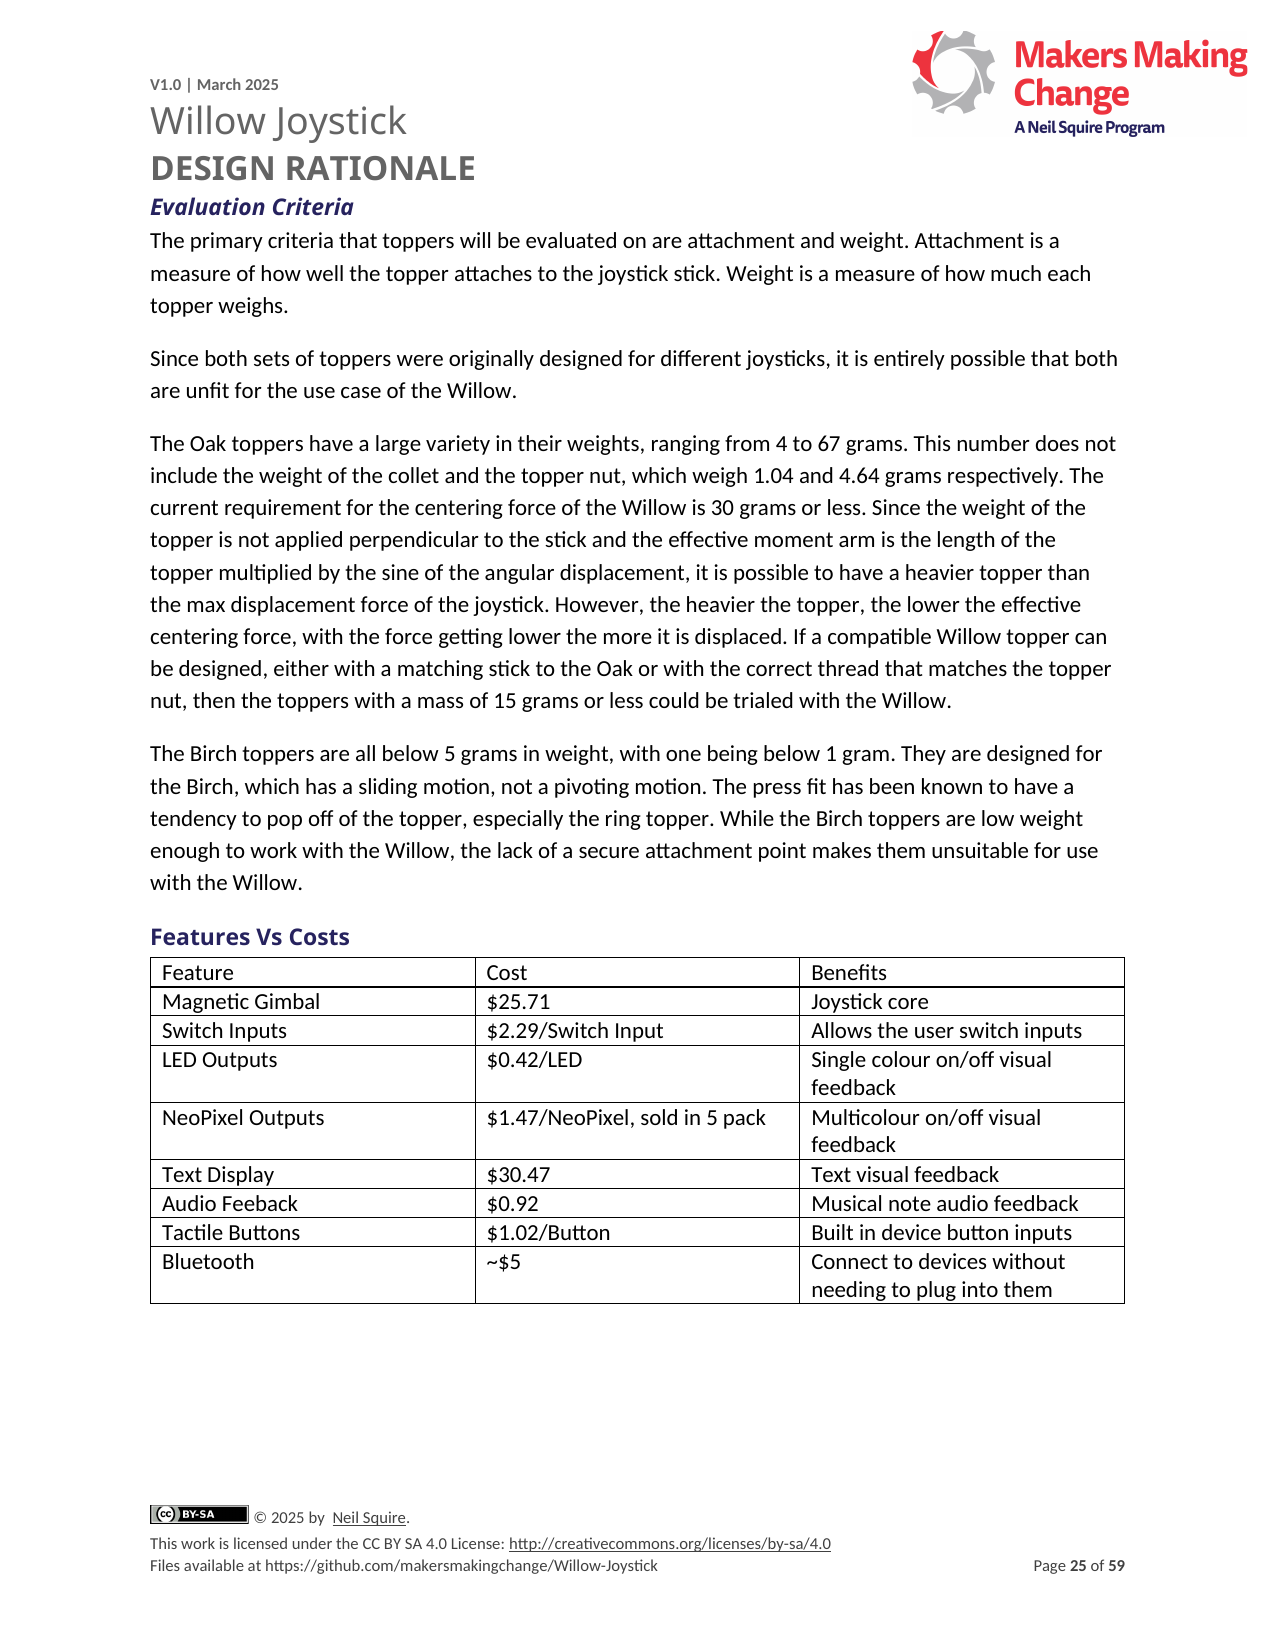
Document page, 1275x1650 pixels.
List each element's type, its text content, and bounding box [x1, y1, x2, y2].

table_cell Connect to devices without needing to plug into them [800, 1247, 1124, 1303]
table_cell Multicolour on/off visual feedback [800, 1103, 1124, 1159]
table_cell $1.47/NeoPixel, sold in 5 pack [476, 1103, 799, 1159]
table_header Cost [476, 958, 799, 986]
table_cell LED Outputs [151, 1046, 475, 1102]
table_cell Text visual feedback [800, 1160, 1124, 1188]
text The Oak toppers have a large variety in their weights, ranging from 4 to 67 grams. This number does not include the weight of the collet and the topper nut, which weigh 1.04 and 4.64 grams respectively. The current requirement for the centering force of the Willow is 30 grams or less. Since the weight of the topper is not applied perpendicular to the stick and the effective moment arm is the length of the topper multiplied by the sine of the angular displacement, it is possible to have a heavier topper than the max displacement force of the joystick. However, the heavier the topper, the lower the effective centering force, with the force getting lower the more it is displaced. If a compatible Willow topper can be designed, either with a matching stick to the Oak or with the correct thread that matches the topper nut, then the toppers with a mass of 15 grams or less could be trialed with the Willow. [150, 429, 1125, 714]
table_cell Tactile Buttons [151, 1218, 475, 1246]
table_cell $30.47 [476, 1160, 799, 1188]
table_cell Bluetooth [151, 1247, 475, 1303]
table_cell $25.71 [476, 988, 799, 1015]
table_header Feature [151, 958, 475, 986]
table_cell Musical note audio feedback [800, 1189, 1124, 1217]
table_cell Switch Inputs [151, 1016, 475, 1044]
table_cell Single colour on/off visual feedback [800, 1046, 1124, 1102]
table_header Benefits [800, 958, 1124, 986]
subtitle Evaluation Criteria [150, 191, 1125, 222]
text Since both sets of toppers were originally designed for different joysticks, it is entirely possible that both are unfit for the use case of the Willow. [150, 344, 1125, 404]
table_cell Magnetic Gimbal [151, 988, 475, 1015]
table_cell NeoPixel Outputs [151, 1103, 475, 1159]
subtitle Features Vs Costs [150, 921, 1125, 953]
table_cell ~$5 [476, 1247, 799, 1303]
picture [150, 1505, 249, 1524]
table_cell Built in device button inputs [800, 1218, 1124, 1246]
text The primary criteria that toppers will be evaluated on are attachment and weight. Attachment is a measure of how well the topper attaches to the joystick stick. Weight is a measure of how much each topper weighs. [150, 226, 1125, 319]
table_cell $2.29/Switch Input [476, 1016, 799, 1044]
table_cell Allows the user switch inputs [800, 1016, 1124, 1044]
text The Birch toppers are all below 5 grams in weight, with one being below 1 gram. They are designed for the Birch, which has a sliding motion, not a pivoting motion. The press fit has been known to have a tendency to pop off of the topper, especially the ring topper. While the Birch toppers are low weight enough to work with the Willow, the lack of a secure attachment point makes them unsuitable for use with the Willow. [150, 739, 1125, 896]
table_cell $0.42/LED [476, 1046, 799, 1102]
table_cell $1.02/Button [476, 1218, 799, 1246]
table_cell Joystick core [800, 988, 1124, 1015]
table_cell Text Display [151, 1160, 475, 1188]
table_cell Audio Feeback [151, 1189, 475, 1217]
table_cell $0.92 [476, 1189, 799, 1217]
picture [912, 31, 1248, 137]
